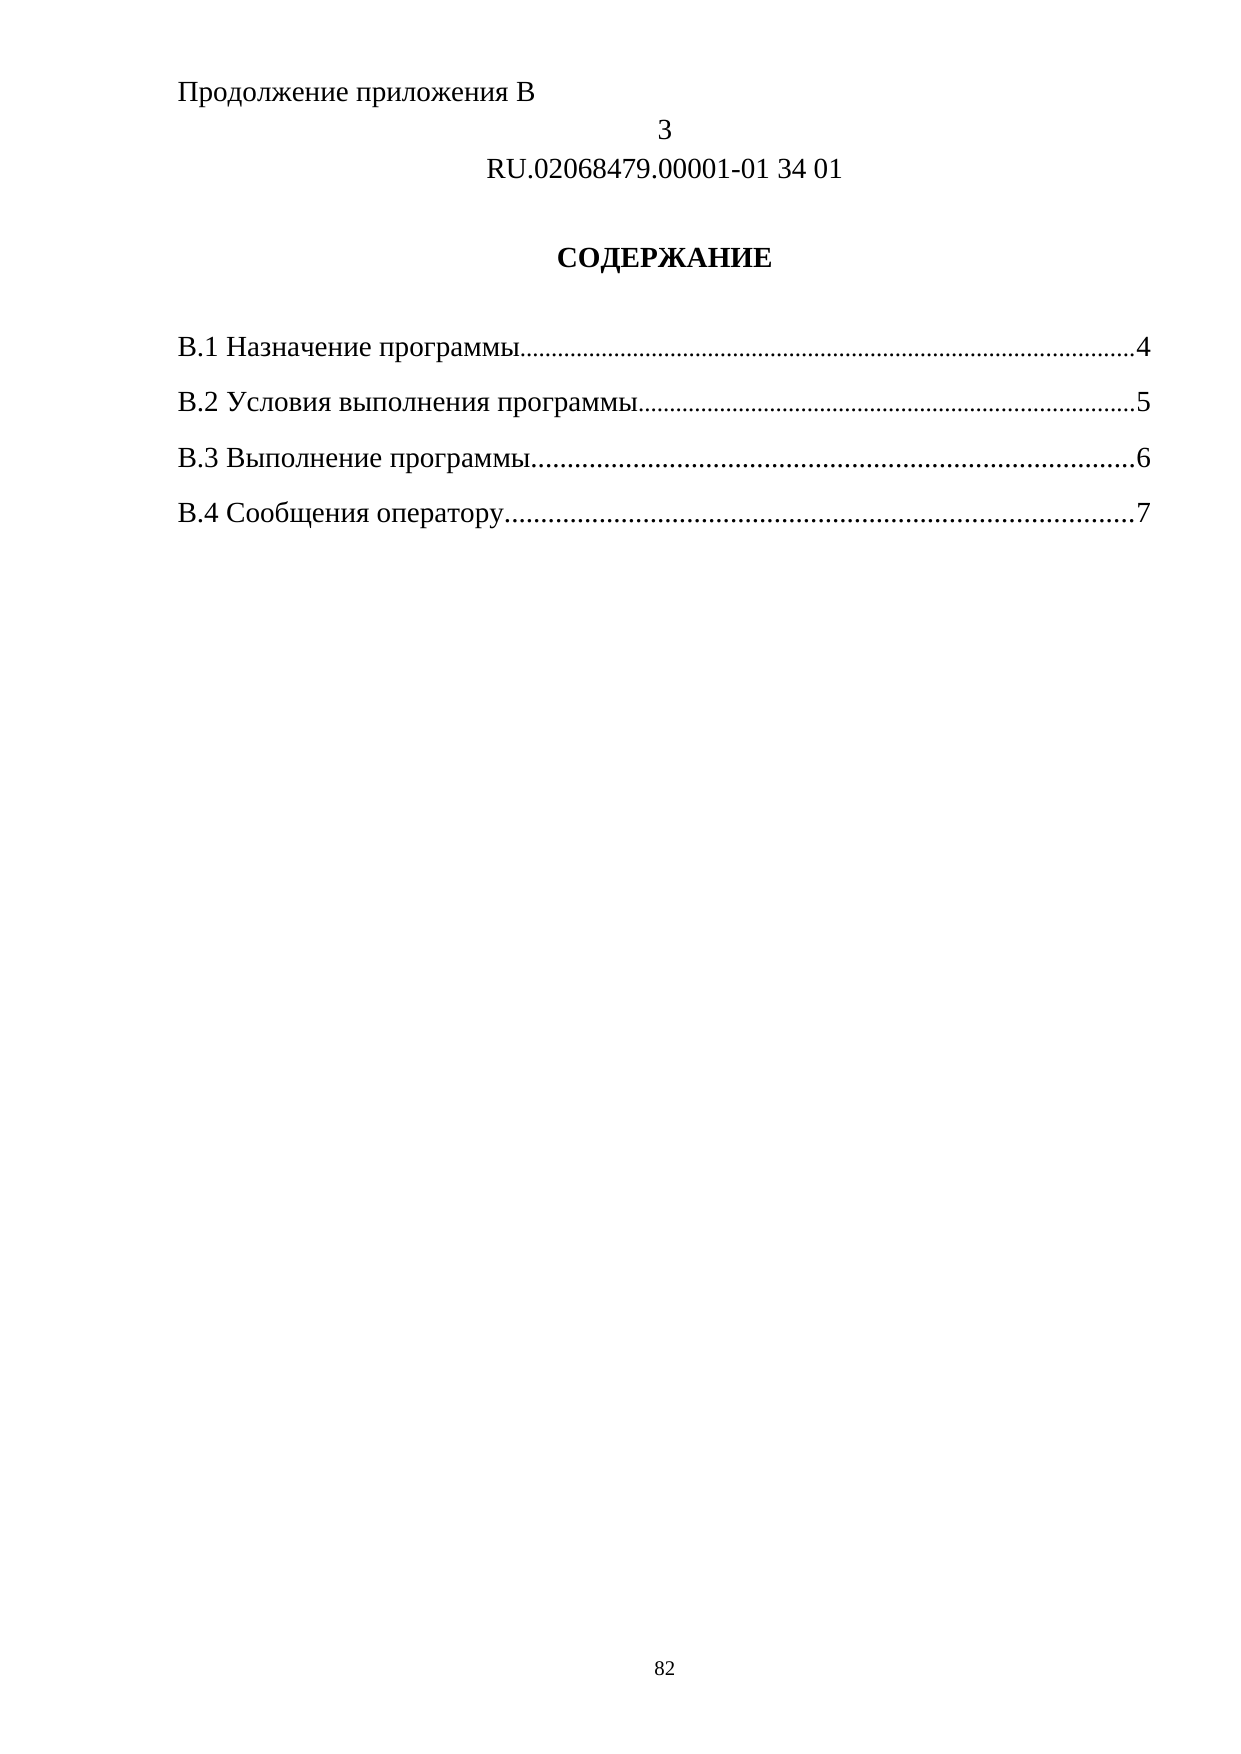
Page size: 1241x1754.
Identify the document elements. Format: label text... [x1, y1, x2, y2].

text СОДЕРЖАНИЕ [177, 240, 1152, 273]
text В.3 Выполнение программы 6 [177, 440, 1152, 473]
text В.2 Условия выполнения программы 5 [177, 384, 1152, 418]
text В.4 Сообщения оператору 7 [177, 495, 1152, 529]
text В.1 Назначение программы 4 [177, 329, 1152, 362]
